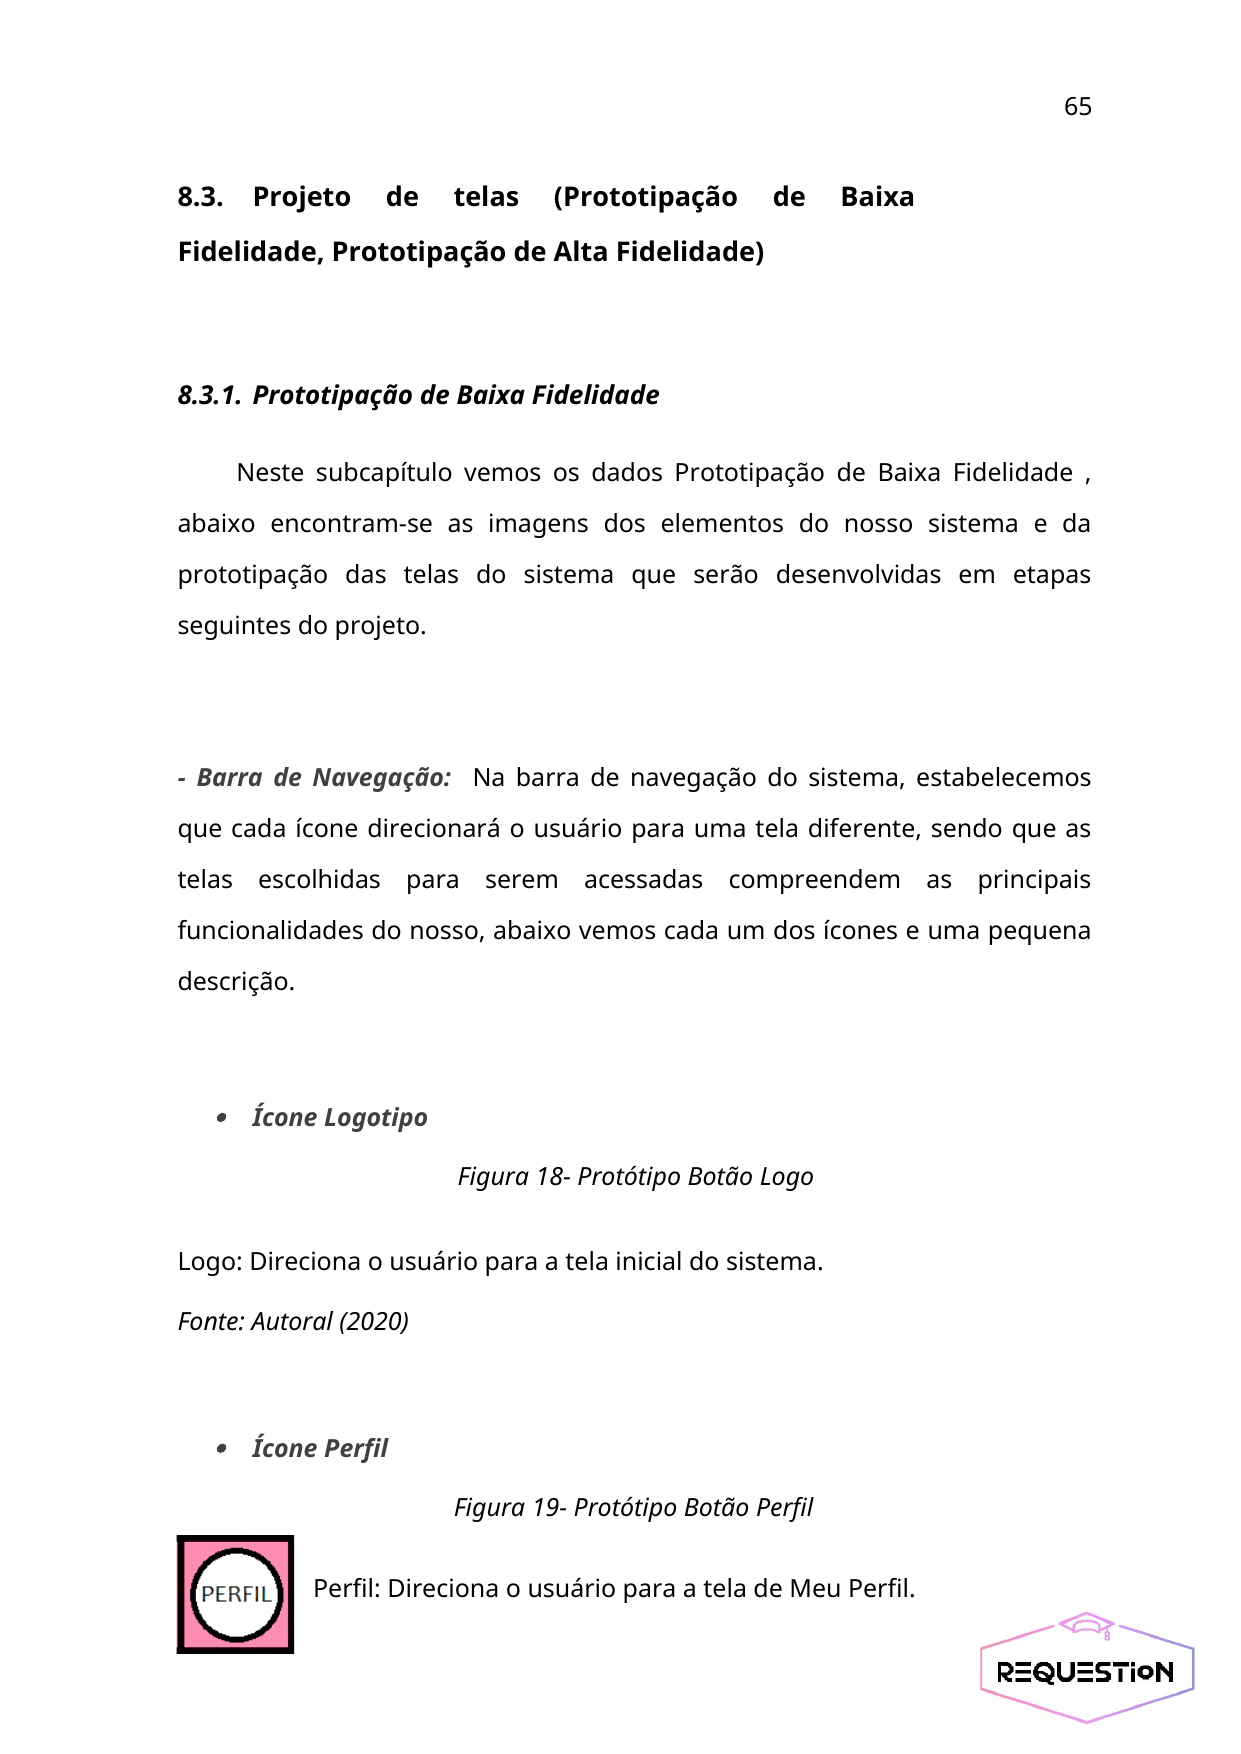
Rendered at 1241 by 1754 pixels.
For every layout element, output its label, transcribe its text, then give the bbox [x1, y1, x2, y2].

list Ícone Perfil [215, 1430, 1092, 1464]
text Fonte: Autoral (2020) [177, 1303, 1092, 1337]
text Logo: Direciona o usuário para a tela inicial do sistema. [177, 1244, 1092, 1278]
picture [980, 1608, 1201, 1734]
text - Barra de Navegação: Na barra de navegação do sistema, estabelecemos que cada ícone direcionará o usuário para uma tela diferente, sendo que as telas escolhidas para serem acessadas compreendem as principais funcionalidades do nosso, abaixo vemos cada um dos ícones e uma pequena descrição. [177, 760, 1093, 998]
text Figura 19- Protótipo Botão Perfil [177, 1490, 1092, 1524]
subtitle Prototipação de Baixa Fidelidade [177, 376, 1092, 412]
subtitle Projeto de telas (Prototipação de Baixa Fidelidade, Prototipação de Alta Fidelidade) [177, 177, 916, 269]
list Ícone Logotipo [215, 1099, 1092, 1133]
picture [176, 1535, 295, 1654]
text Neste subcapítulo vemos os dados Prototipação de Baixa Fidelidade , abaixo encontram-se as imagens dos elementos do nosso sistema e da prototipação das telas do sistema que serão desenvolvidas em etapas seguintes do projeto. [177, 454, 1092, 642]
text Perfil: Direciona o usuário para a tela de Meu Perfil. [295, 1570, 1092, 1604]
text Figura 18- Protótipo Botão Logo [177, 1159, 1092, 1193]
